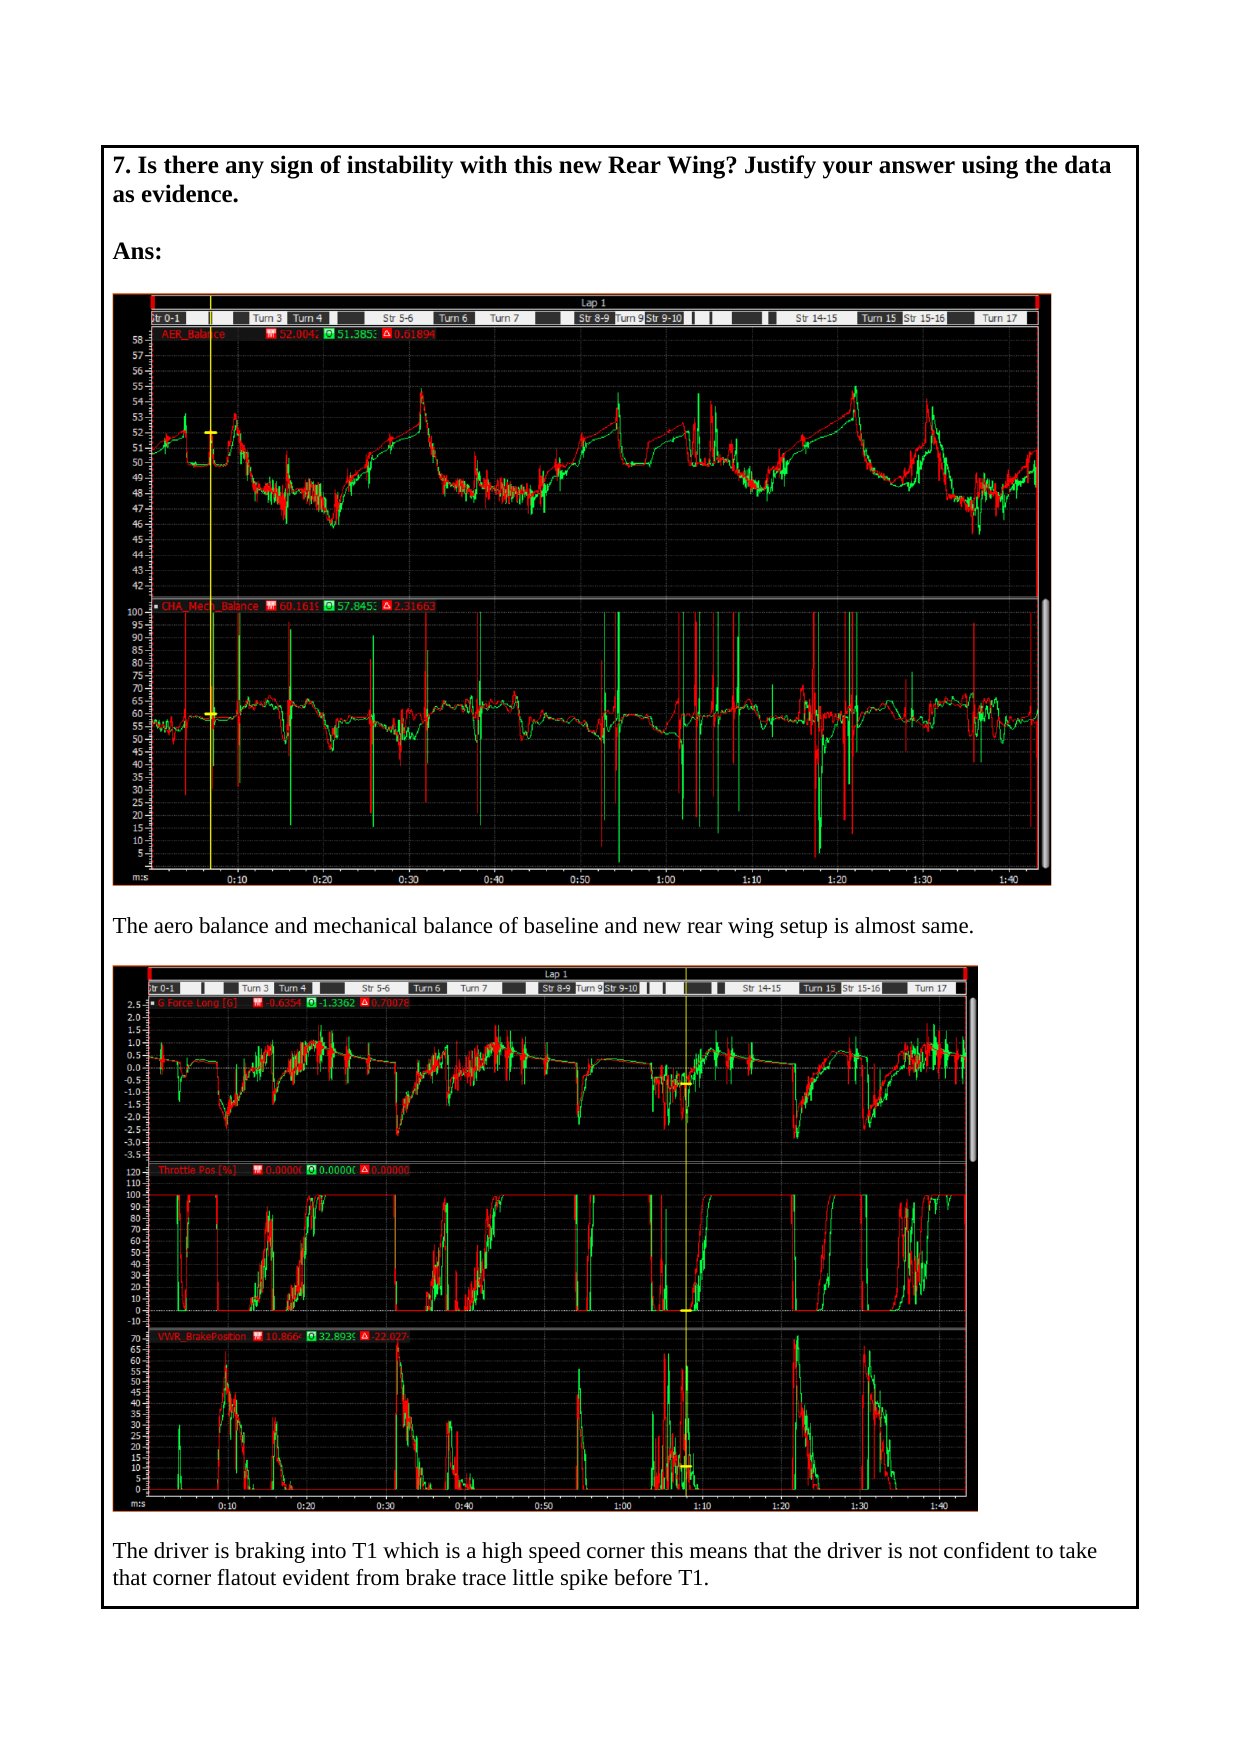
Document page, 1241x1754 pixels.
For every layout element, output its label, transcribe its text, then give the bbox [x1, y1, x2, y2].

list The aero balance and mechanical balance of baseline and new rear wing setup is almost same. [112, 912, 1128, 939]
list Ans: [112, 236, 1128, 265]
picture [112, 293, 1052, 886]
list The driver is braking into T1 which is a high speed corner this means that the driver is not confident to take that corner flatout evident from brake trace little spike before T1. [112, 1537, 1128, 1590]
picture [112, 965, 978, 1512]
list Is there any sign of instability with this new Rear Wing? Justify your answer using the data as evidence. [112, 150, 1128, 207]
